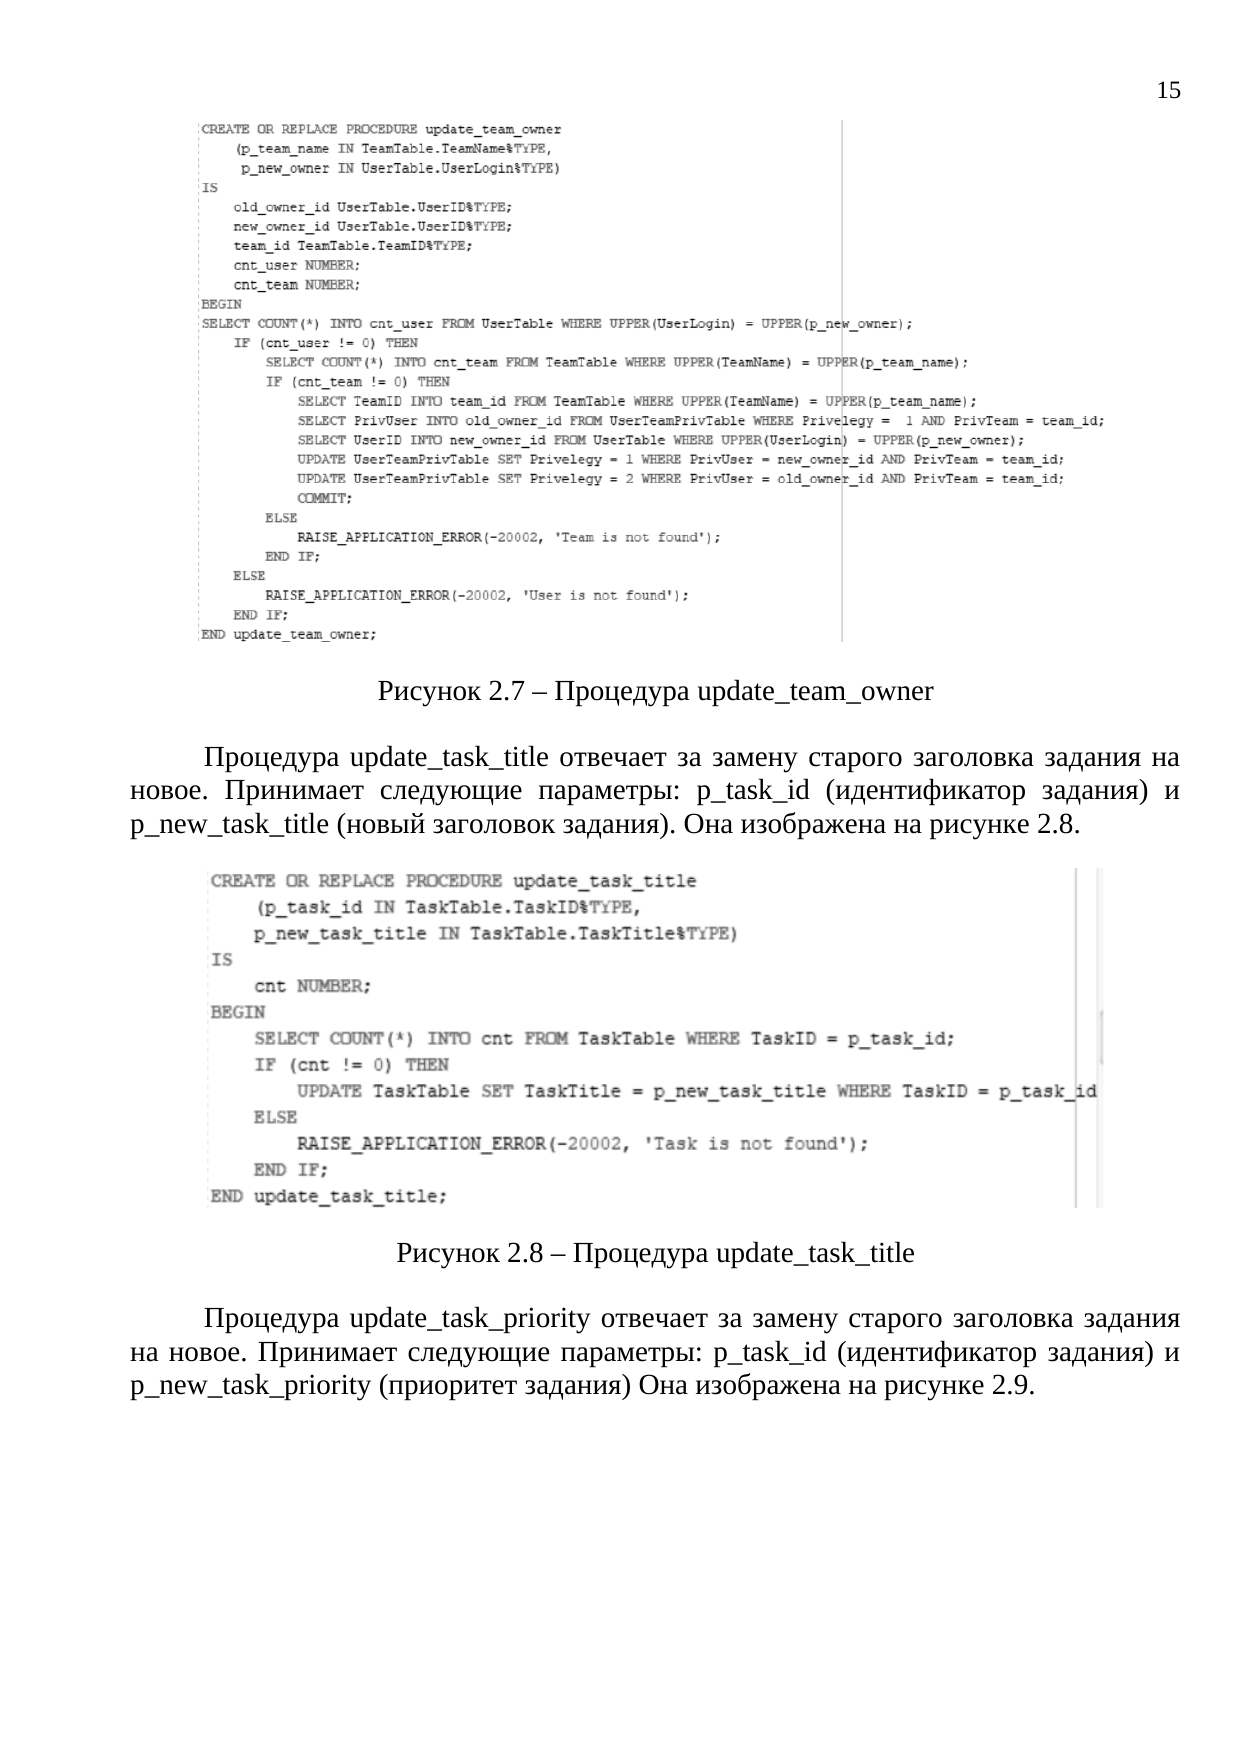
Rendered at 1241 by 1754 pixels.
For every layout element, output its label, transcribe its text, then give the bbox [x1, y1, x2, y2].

text Рисунок 2.8 – Процедура update_task_title [130, 1235, 1181, 1268]
text Процедура update_task_title отвечает за замену старого заголовка задания на новое. Принимает следующие параметры: p_task_id (идентификатор задания) и p_new_task_title (новый заголовок задания). Она изображена на рисунке 2.8. [130, 739, 1181, 839]
text Процедура update_task_priority отвечает за замену старого заголовка задания на новое. Принимает следующие параметры: p_task_id (идентификатор задания) и p_new_task_priority (приоритет задания) Она изображена на рисунке 2.9. [130, 1300, 1181, 1401]
text Рисунок 2.7 – Процедура update_team_owner [130, 673, 1181, 707]
